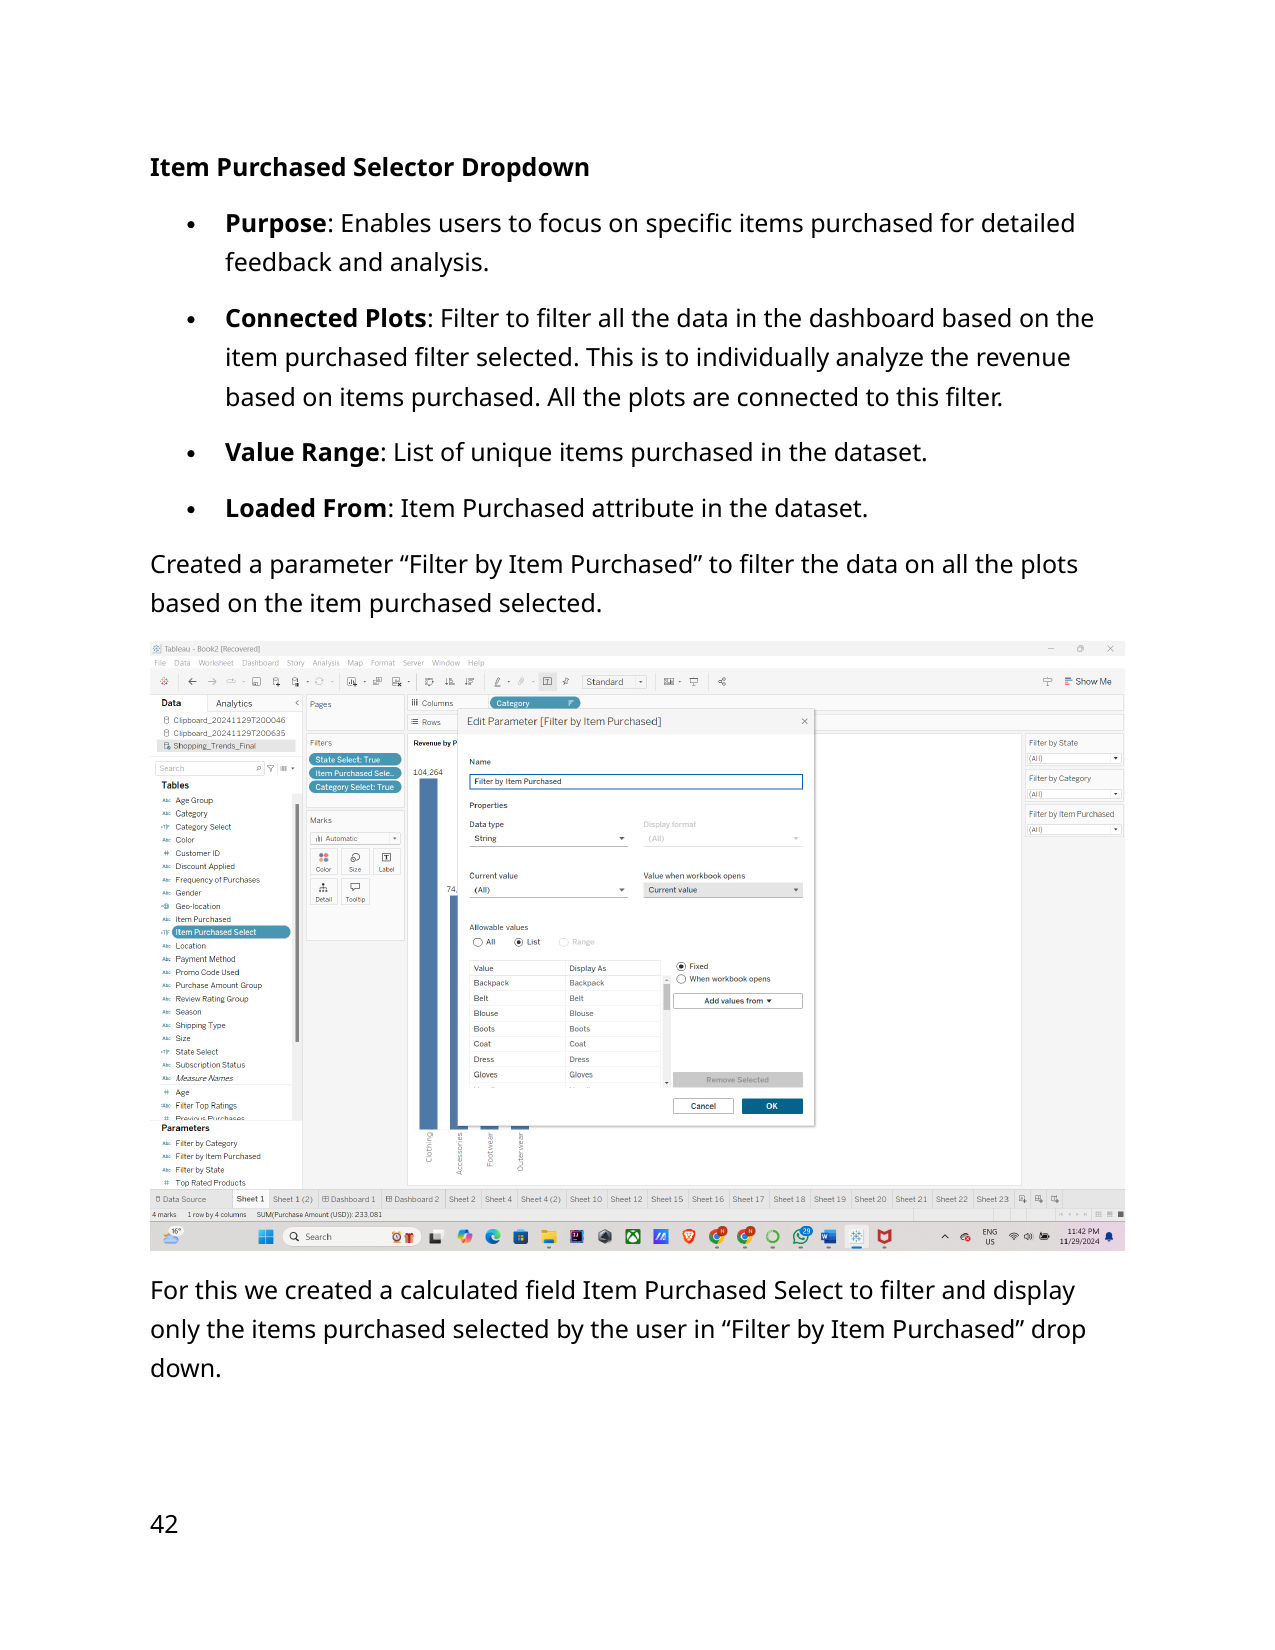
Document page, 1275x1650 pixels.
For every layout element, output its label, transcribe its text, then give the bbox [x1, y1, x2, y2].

list Purpose: Enables users to focus on specific items purchased for detailed feedback and analysis. [187, 206, 1125, 279]
picture [150, 641, 1125, 1251]
list Connected Plots: Filter to filter all the data in the dashboard based on the item purchased filter selected. This is to individually analyze the revenue based on items purchased. All the plots are connected to this filter. [187, 301, 1125, 413]
text For this we created a calculated field Item Purchased Select to filter and display only the items purchased selected by the user in “Filter by Item Purchased” drop down. [150, 1273, 1125, 1385]
list Loaded From: Item Purchased attribute in the dataset. [187, 491, 1125, 525]
text Created a parameter “Filter by Item Purchased” to filter the data on all the plots based on the item purchased selected. [150, 547, 1125, 620]
text Item Purchased Selector Dropdown [150, 150, 1125, 184]
list Value Range: List of unique items purchased in the dataset. [187, 435, 1125, 469]
